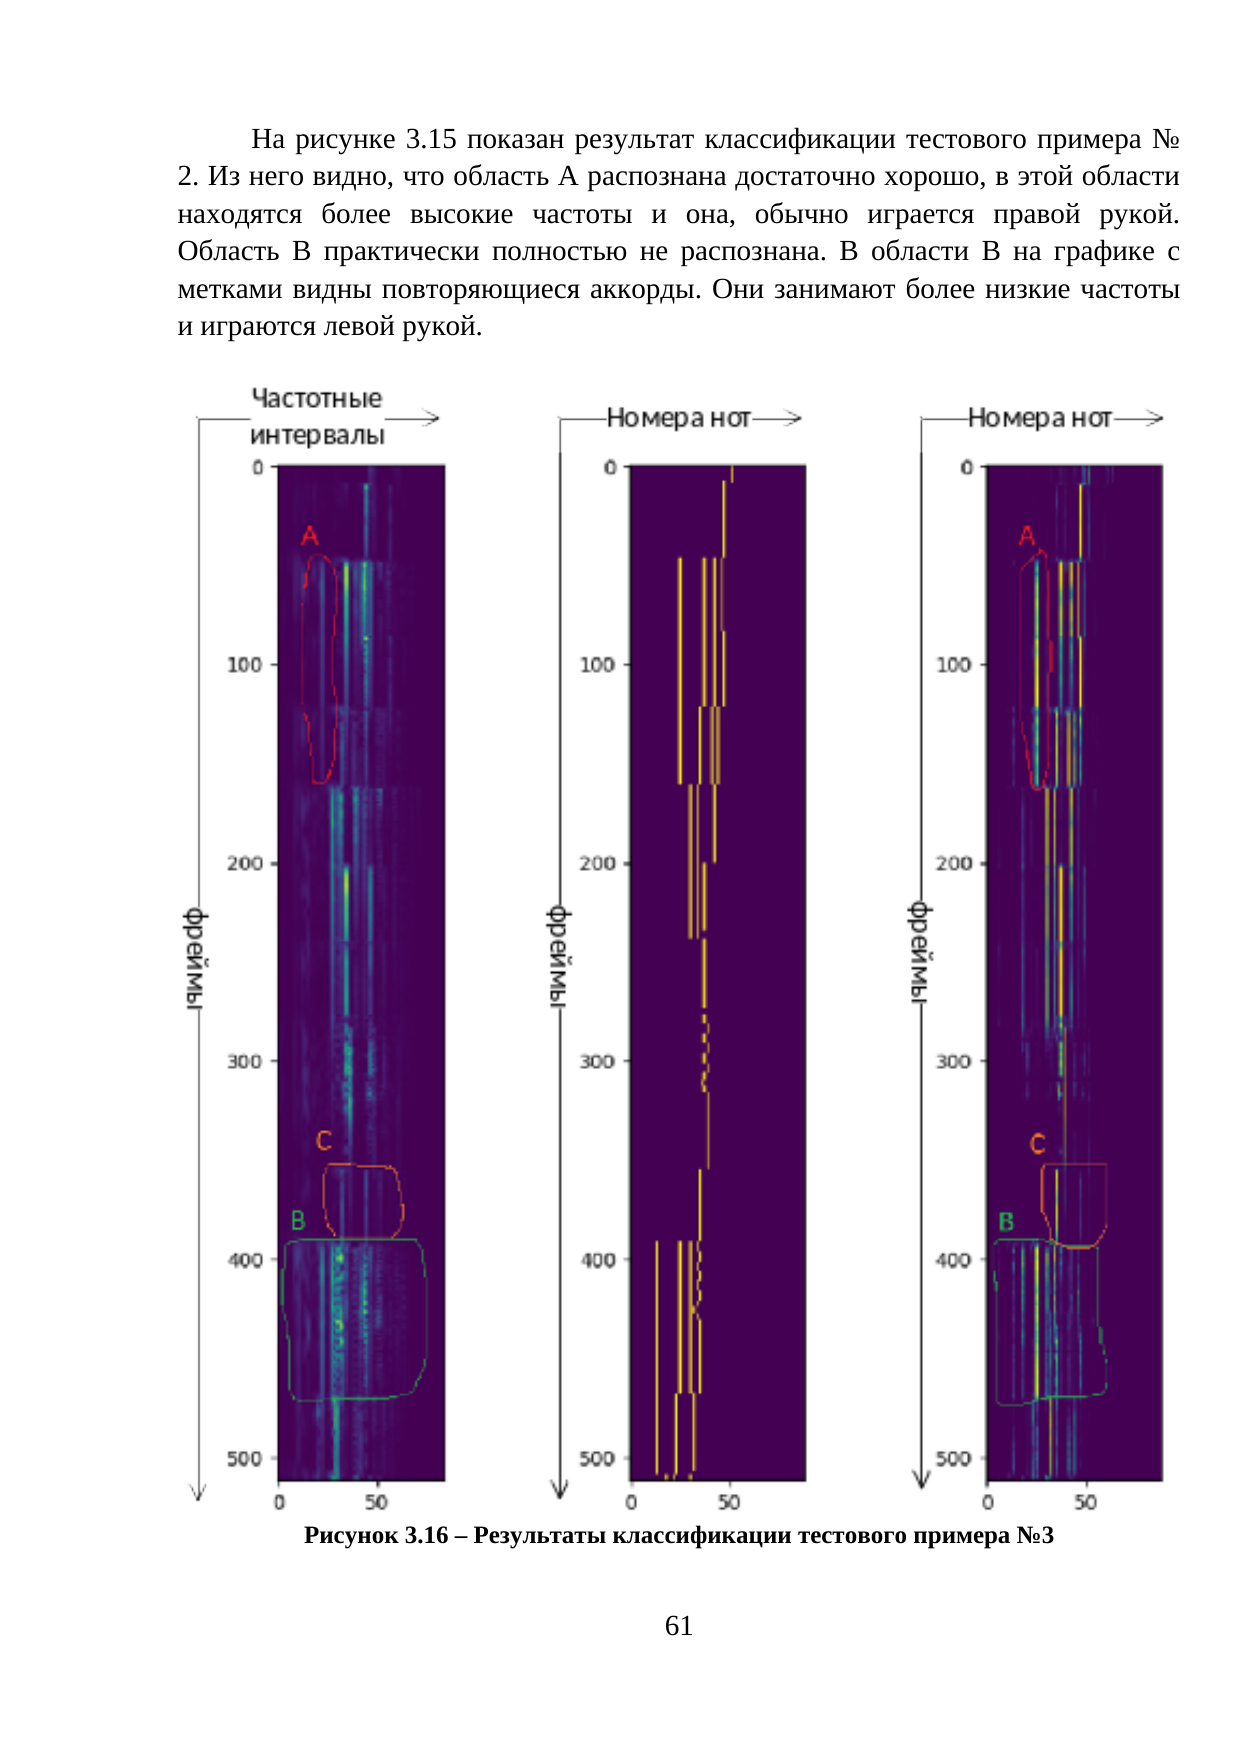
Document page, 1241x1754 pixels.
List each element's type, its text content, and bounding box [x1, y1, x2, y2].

text На рисунке 3.15 показан результат классификации тестового примера № 2. Из него видно, что область А распознана достаточно хорошо, в этой области находятся более высокие частоты и она, обычно играется правой рукой. Область B практически полностью не распознана. В области B на графике с метками видны повторяющиеся аккорды. Они занимают более низкие частоты и играются левой рукой. [177, 118, 1181, 343]
text Рисунок 3.16 – Результаты классификации тестового примера №3 [177, 381, 1181, 1549]
